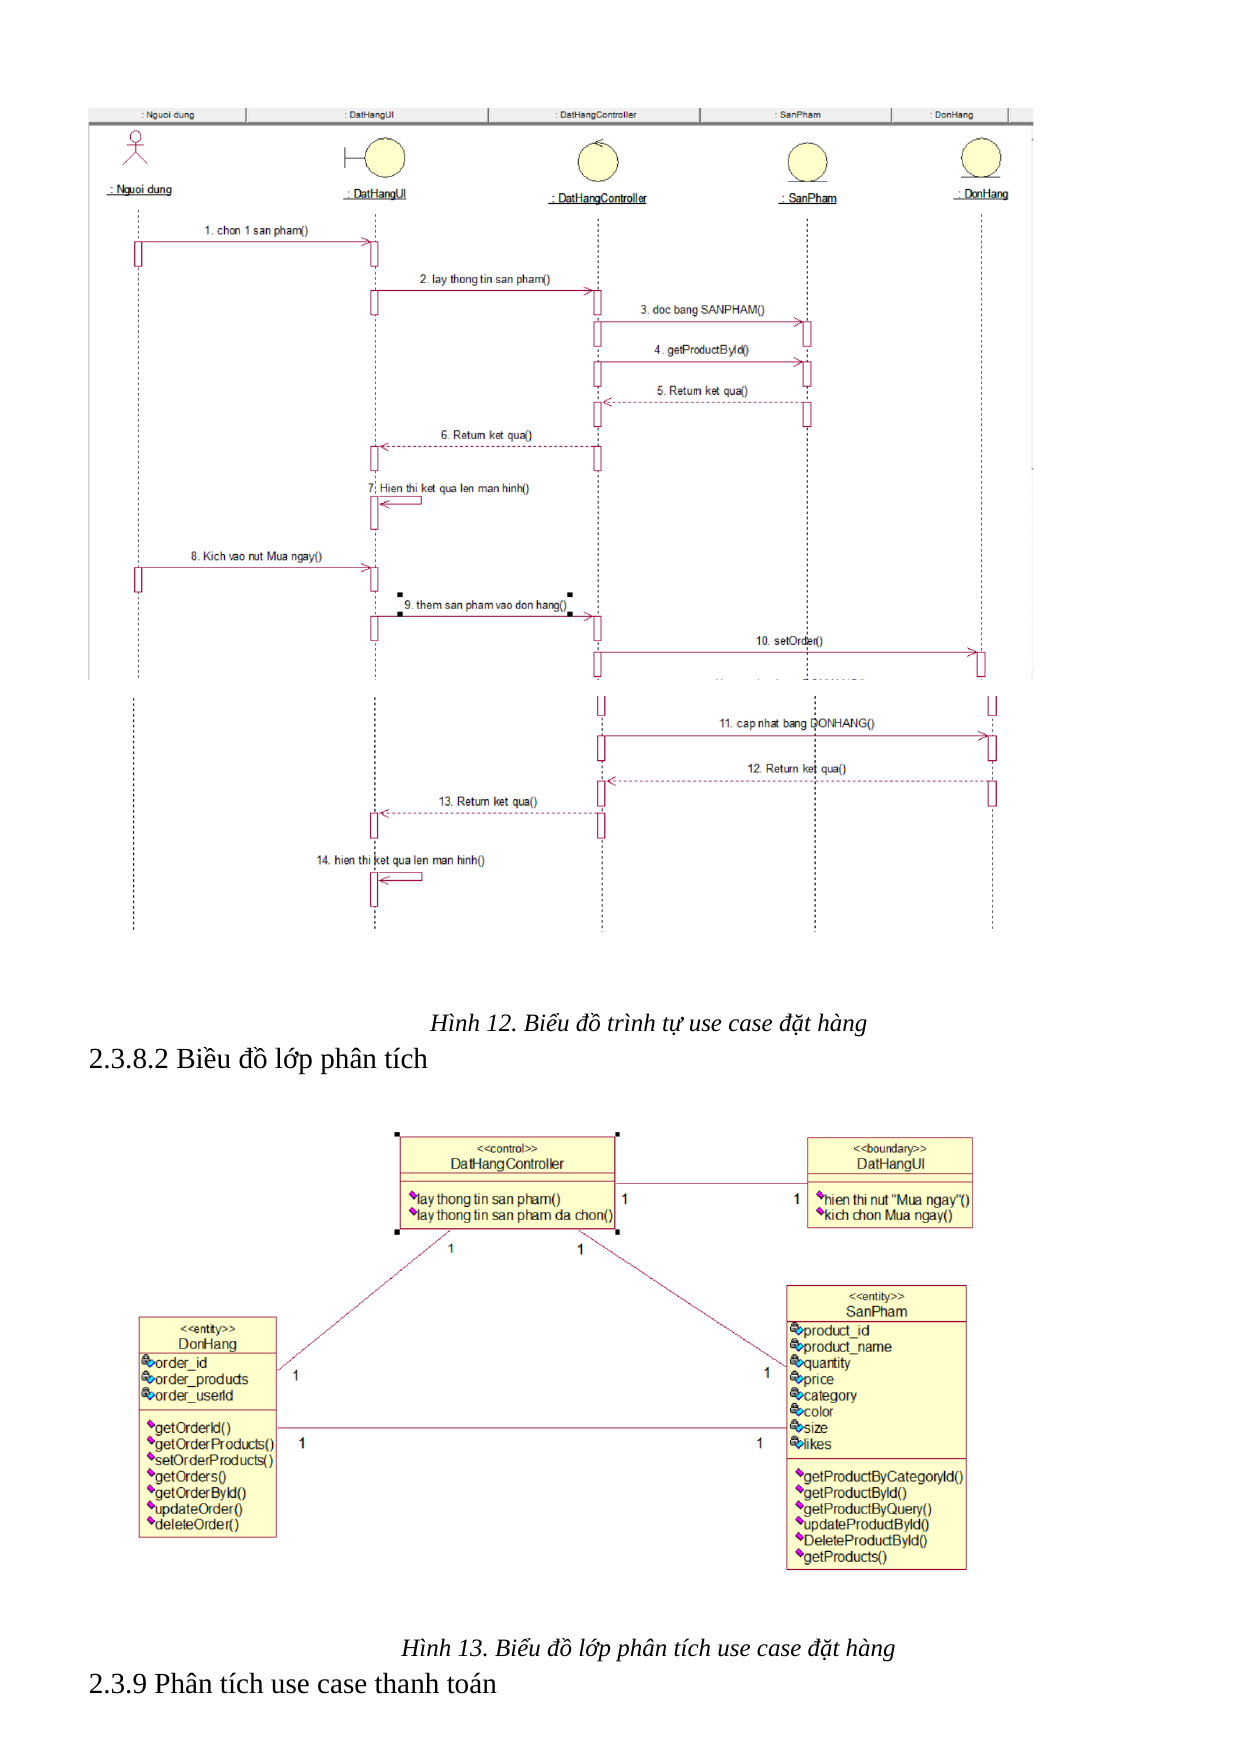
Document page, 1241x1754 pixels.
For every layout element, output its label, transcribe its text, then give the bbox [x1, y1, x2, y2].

text Hình 13. Biểu đồ lớp phân tích use case đặt hàng [88, 1633, 1211, 1662]
text 2.3.8.2 Biều đồ lớp phân tích [88, 1041, 1211, 1074]
picture [88, 108, 1034, 680]
picture [88, 696, 1034, 941]
text 2.3.9 Phân tích use case thanh toán [88, 1666, 1211, 1700]
picture [88, 1091, 1034, 1617]
text Hình 12. Biểu đồ trình tự use case đặt hàng [88, 1008, 1211, 1037]
